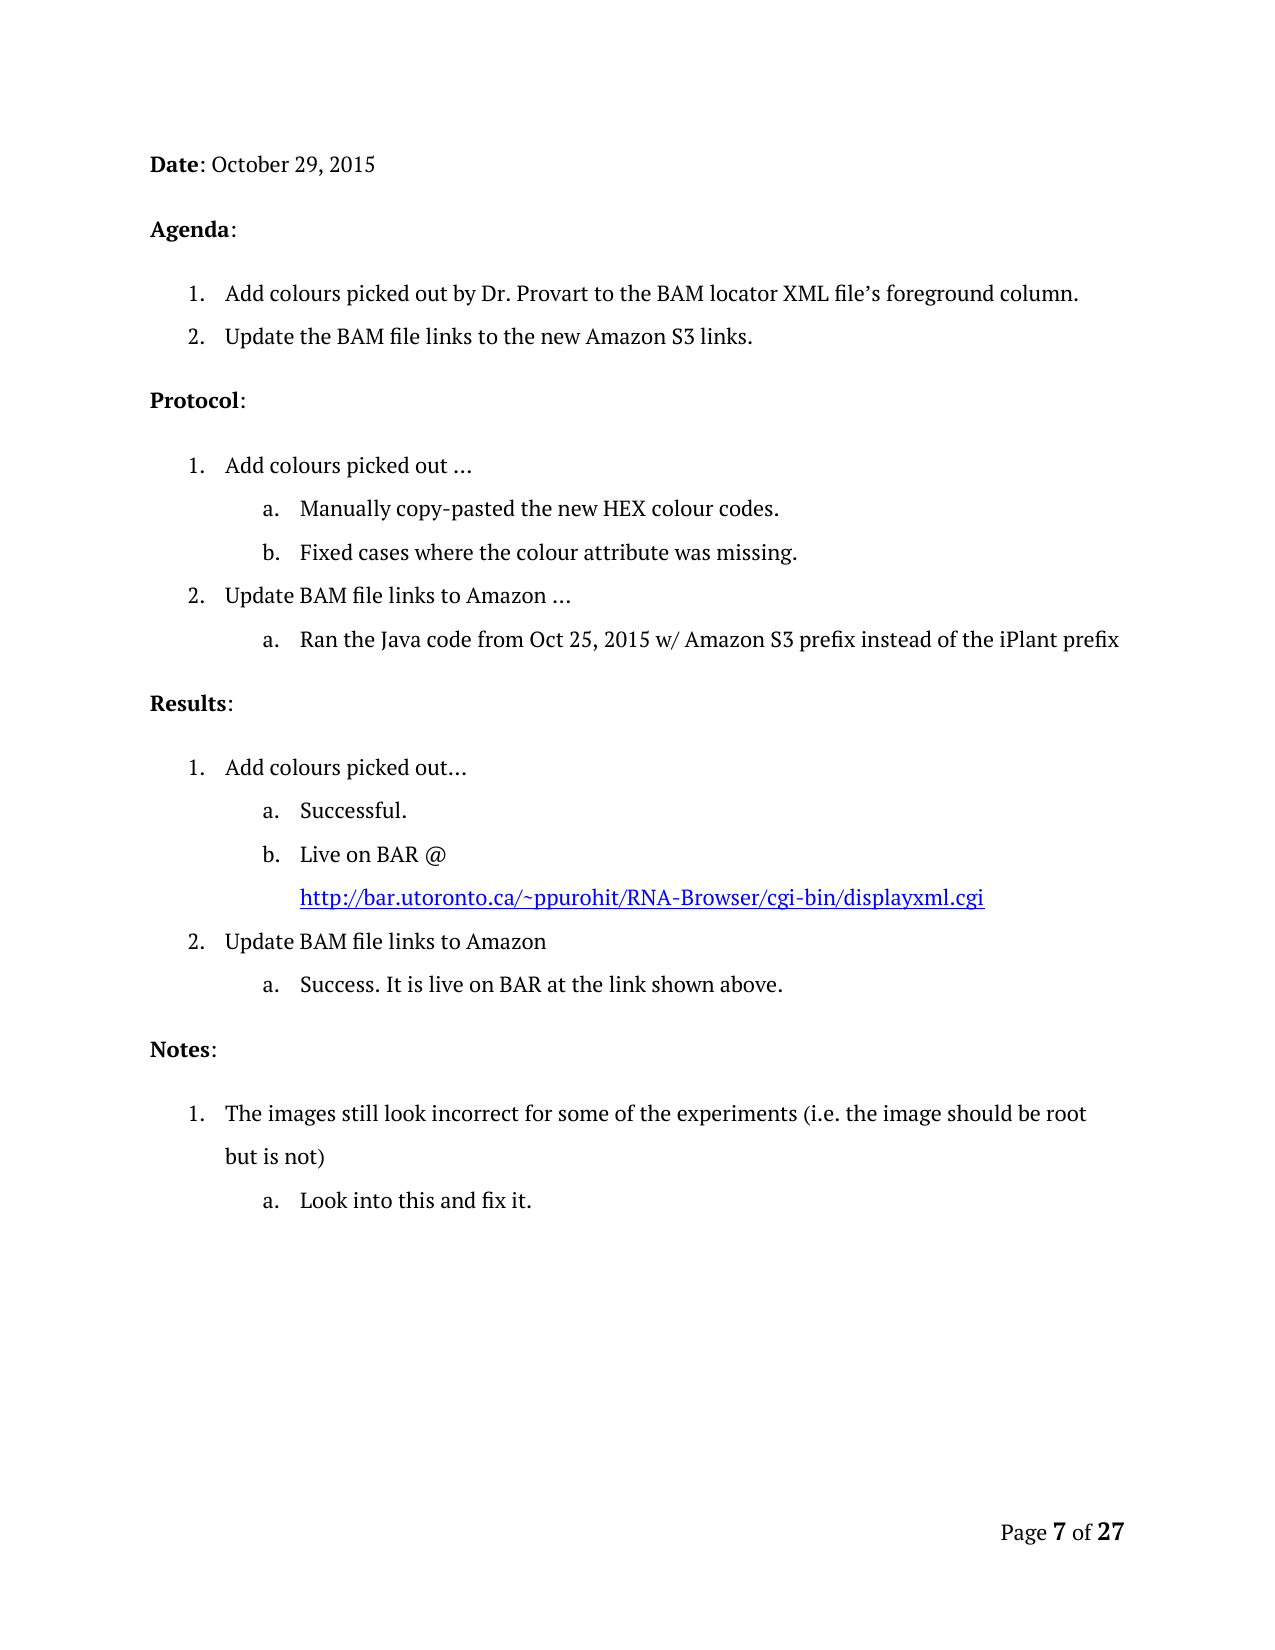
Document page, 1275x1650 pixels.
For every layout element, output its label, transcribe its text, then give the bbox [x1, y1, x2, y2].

text Protocol: [150, 386, 1125, 415]
list Manually copy-pasted the new HEX colour codes. [262, 494, 1125, 523]
list Success. It is live on BAR at the link shown above. [262, 970, 1125, 999]
text Notes: [150, 1034, 1125, 1063]
list Add colours picked out … [187, 451, 1125, 479]
list Update BAM file links to Amazon … [187, 581, 1125, 610]
list The images still look incorrect for some of the experiments (i.e. the image should be root but is not) [187, 1098, 1125, 1171]
text Date: October 29, 2015 [150, 150, 1125, 179]
list Add colours picked out… [187, 753, 1125, 782]
list Update the BAM file links to the new Amazon S3 links. [187, 322, 1125, 351]
text Results: [150, 688, 1125, 717]
list Ran the Java code from Oct 25, 2015 w/ Amazon S3 prefix instead of the iPlant prefix [262, 624, 1125, 653]
list Add colours picked out by Dr. Provart to the BAM locator XML file’s foreground column. [187, 278, 1125, 307]
list Update BAM file links to Amazon [187, 927, 1125, 956]
list Live on BAR @ http://bar.utoronto.ca/~ppurohit/RNA-Browser/cgi-bin/displayxml.cgi [262, 840, 1125, 912]
list Fixed cases where the colour attribute was missing. [262, 537, 1125, 566]
list Look into this and fix it. [262, 1185, 1125, 1214]
list Successful. [262, 796, 1125, 825]
text Agenda: [150, 214, 1125, 243]
